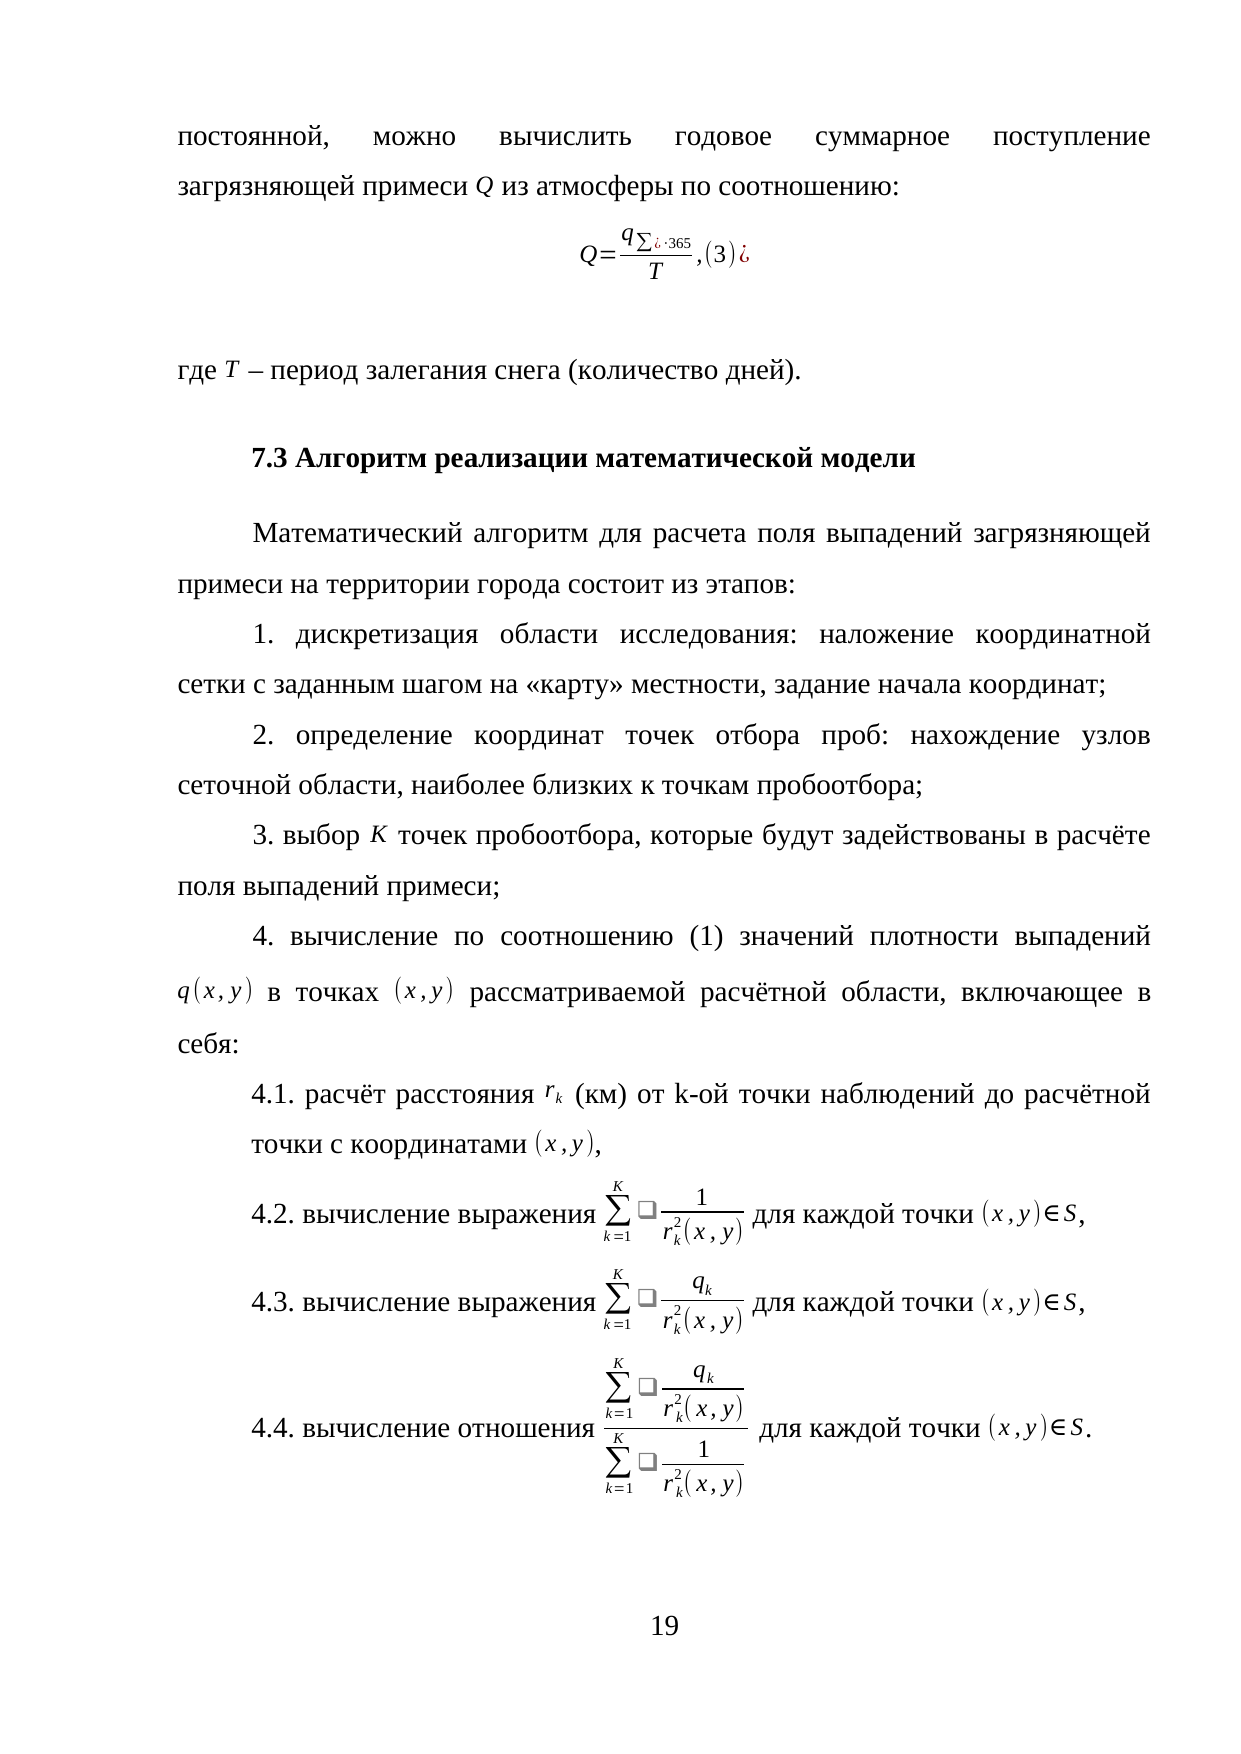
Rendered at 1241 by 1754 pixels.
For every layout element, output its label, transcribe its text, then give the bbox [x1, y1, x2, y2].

text 2. определение координат точек отбора проб: нахождение узлов сеточной области, наиболее близких к точкам пробоотбора; [177, 717, 1152, 801]
text Математический алгоритм для расчета поля выпадений загрязняющей примеси на территории города состоит из этапов: [177, 516, 1152, 599]
text 4.3. вычисление выражения для каждой точки , [251, 1266, 1152, 1337]
subtitle 7.3 Алгоритм реализации математической модели [177, 440, 1152, 474]
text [177, 118, 1152, 202]
text 3. выбор точек пробоотбора, которые будут задействованы в расчёте поля выпадений примеси; [177, 817, 1152, 901]
text 4.1. расчёт расстояния (км) от k-ой точки наблюдений до расчётной точки c координатами , [251, 1076, 1152, 1160]
text 4. вычисление по соотношению (1) значений плотности выпадений в точках рассматриваемой расчётной области, включающее в себя: [177, 918, 1152, 1059]
text где – период залегания снега (количество дней). [177, 352, 1152, 386]
text 4.4. вычисление отношения для каждой точки . [251, 1354, 1152, 1501]
text 4.2. вычисление выражения для каждой точки , [251, 1177, 1152, 1249]
text 1. дискретизация области исследования: наложение координатной сетки с заданным шагом на «карту» местности, задание начала координат; [177, 616, 1152, 700]
